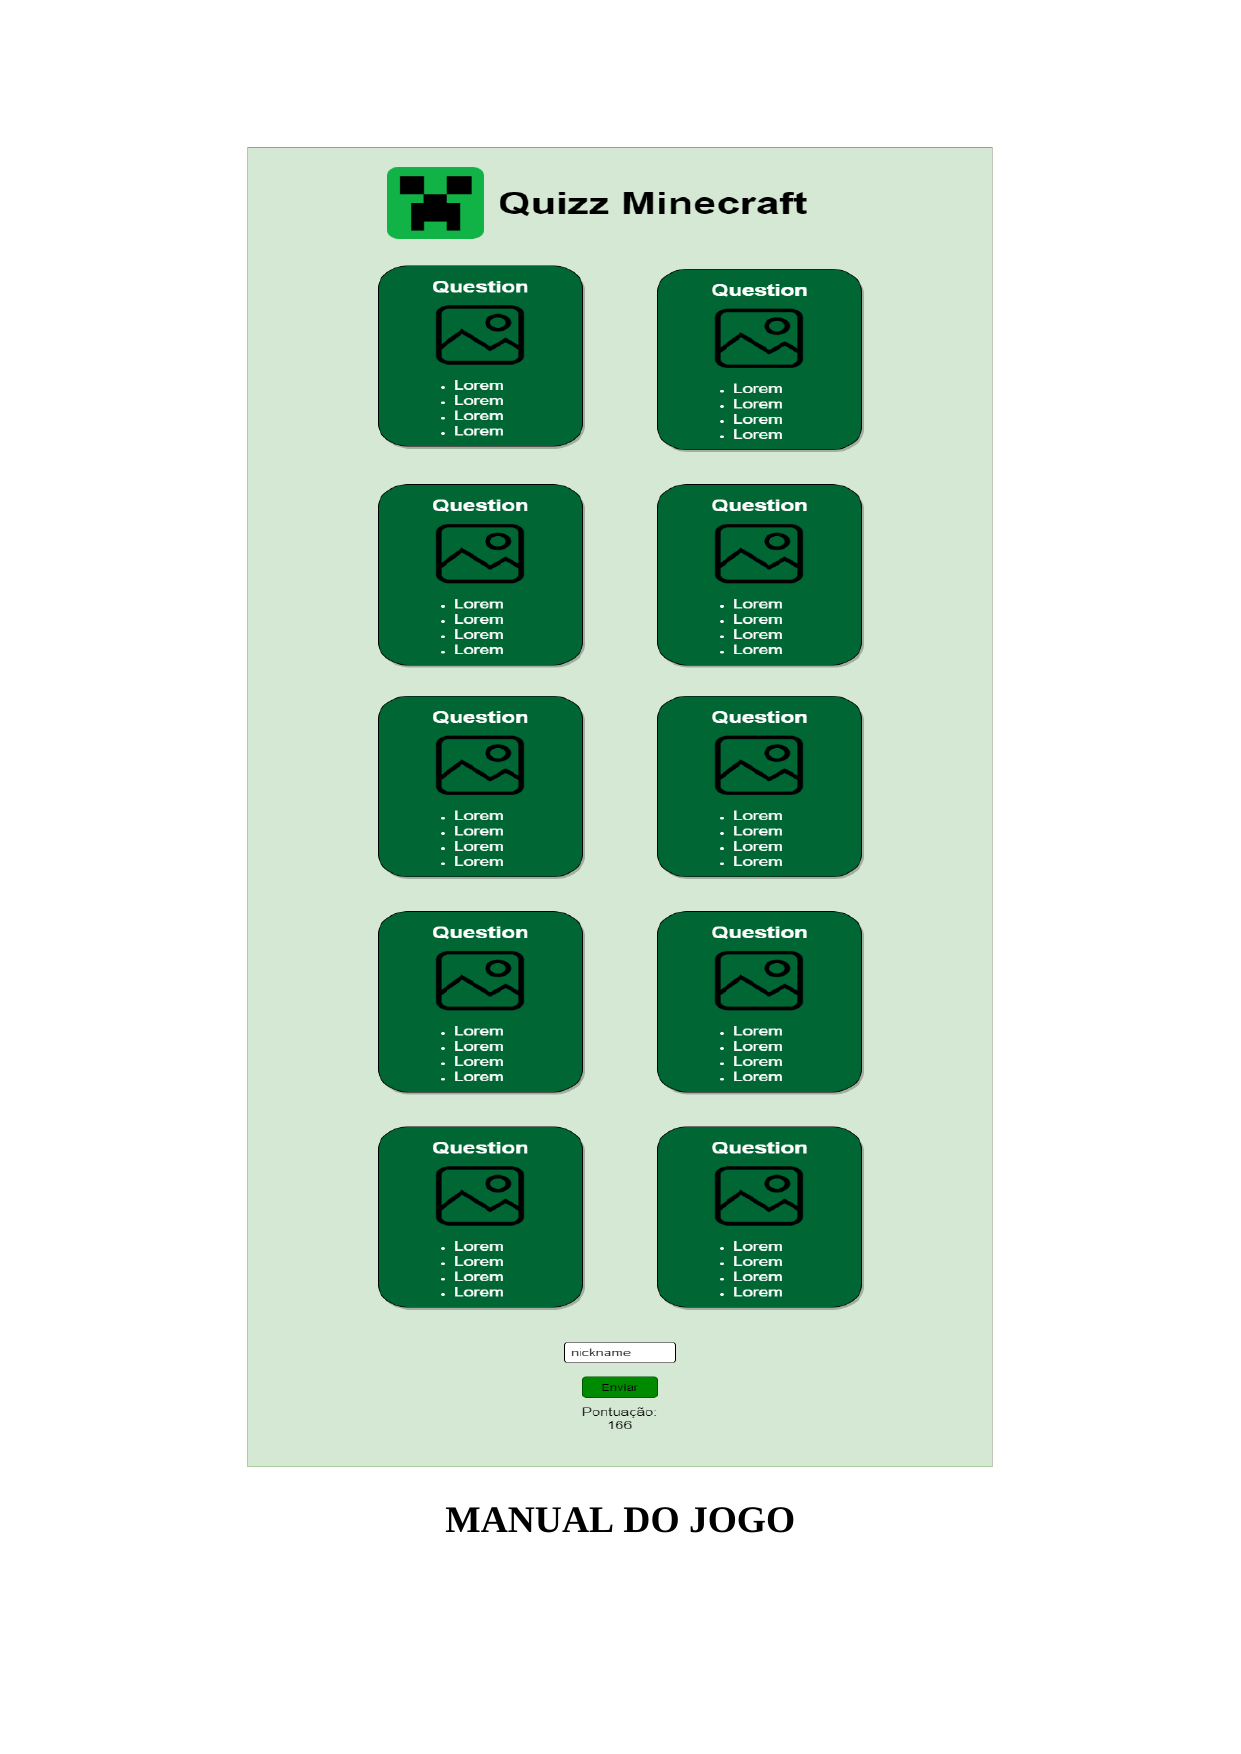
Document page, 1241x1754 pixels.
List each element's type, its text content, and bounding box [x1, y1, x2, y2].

text MANUAL DO JOGO [177, 1497, 1063, 1540]
picture [247, 147, 993, 1467]
